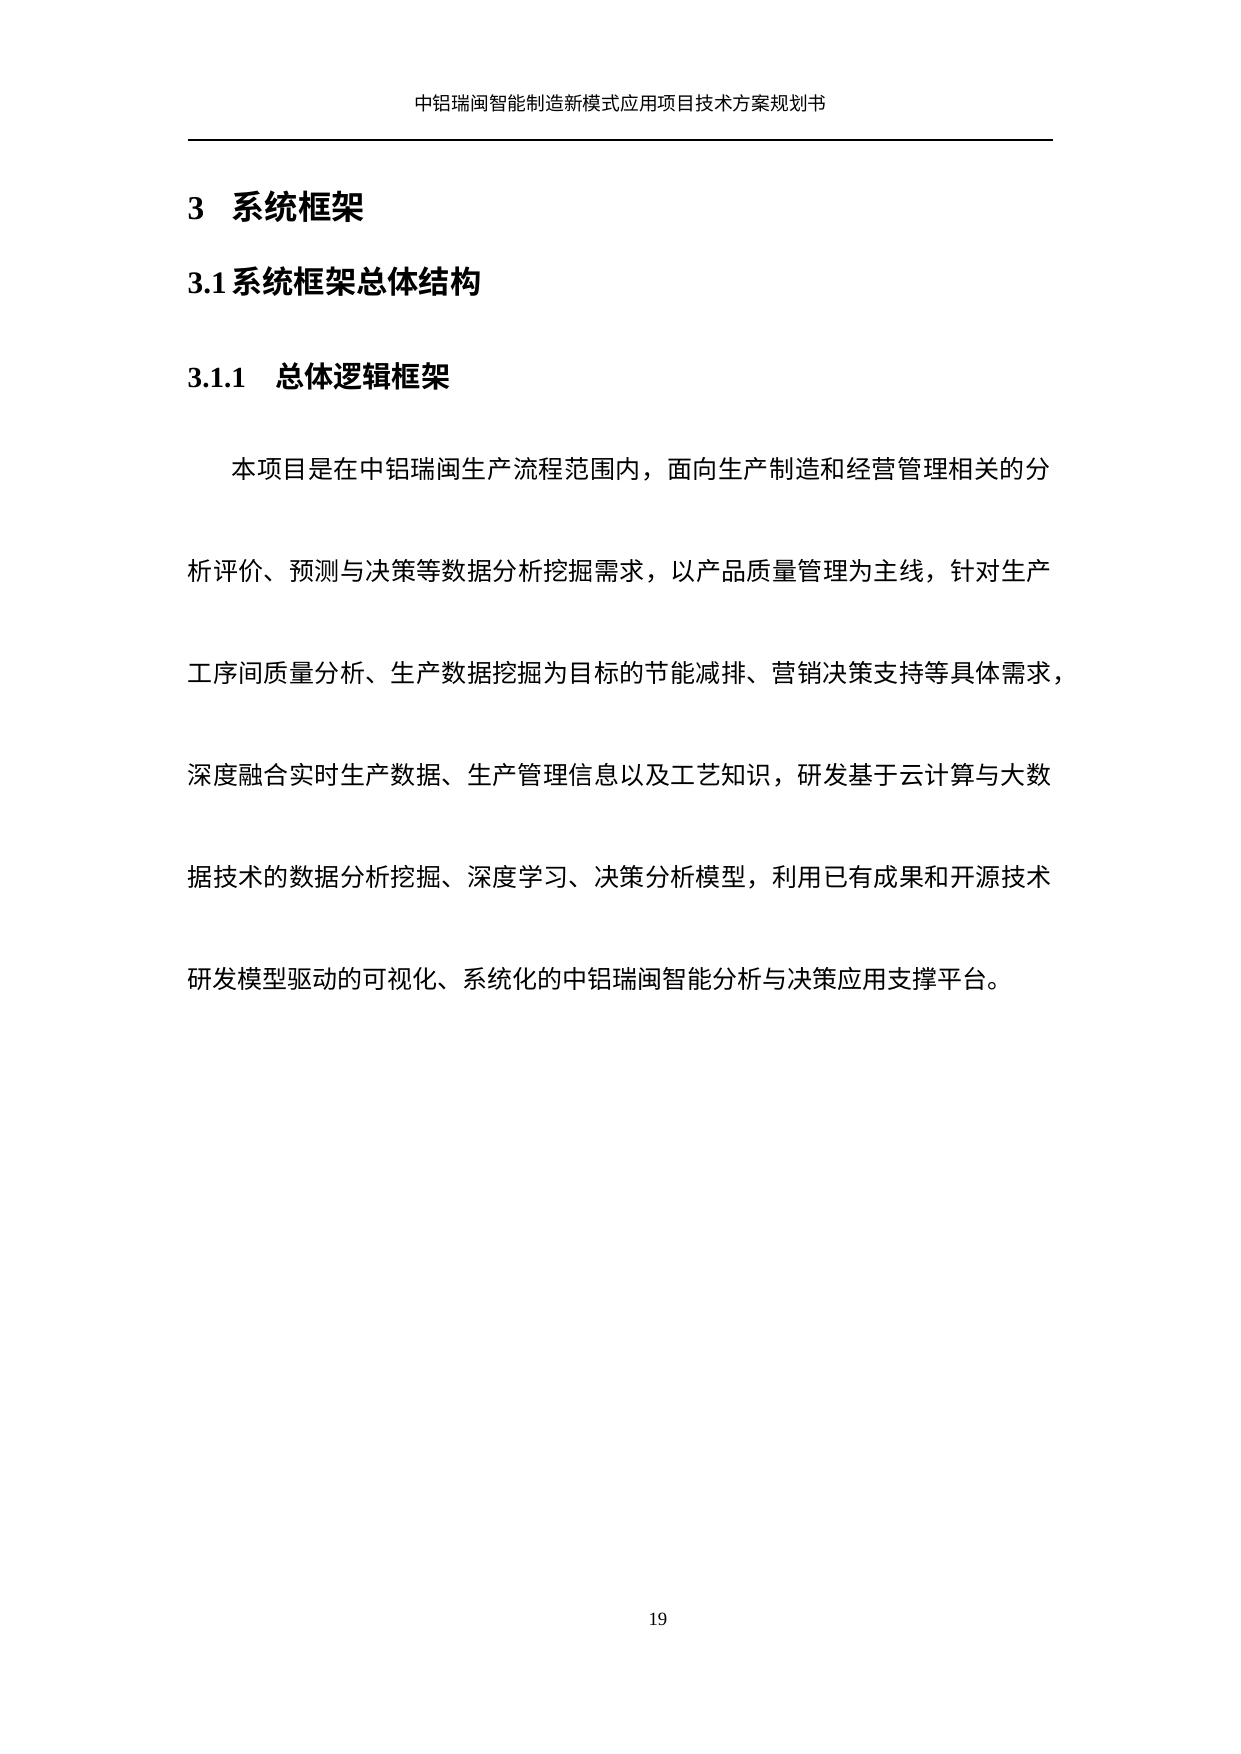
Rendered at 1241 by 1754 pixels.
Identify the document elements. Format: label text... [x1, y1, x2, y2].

subtitle 系统框架 [187, 181, 1053, 229]
subtitle 系统框架总体结构 [187, 246, 1053, 314]
text 本项目是在中铝瑞闽生产流程范围内，面向生产制造和经营管理相关的分析评价、预测与决策等数据分析挖掘需求，以产品质量管理为主线，针对生产工序间质量分析、生产数据挖掘为目标的节能减排、营销决策支持等具体需求，深度融合实时生产数据、生产管理信息以及工艺知识，研发基于云计算与大数据技术的数据分析挖掘、深度学习、决策分析模型，利用已有成果和开源技术研发模型驱动的可视化、系统化的中铝瑞闽智能分析与决策应用支撑平台。 [187, 434, 1053, 1011]
subtitle 总体逻辑框架 [187, 353, 1053, 396]
